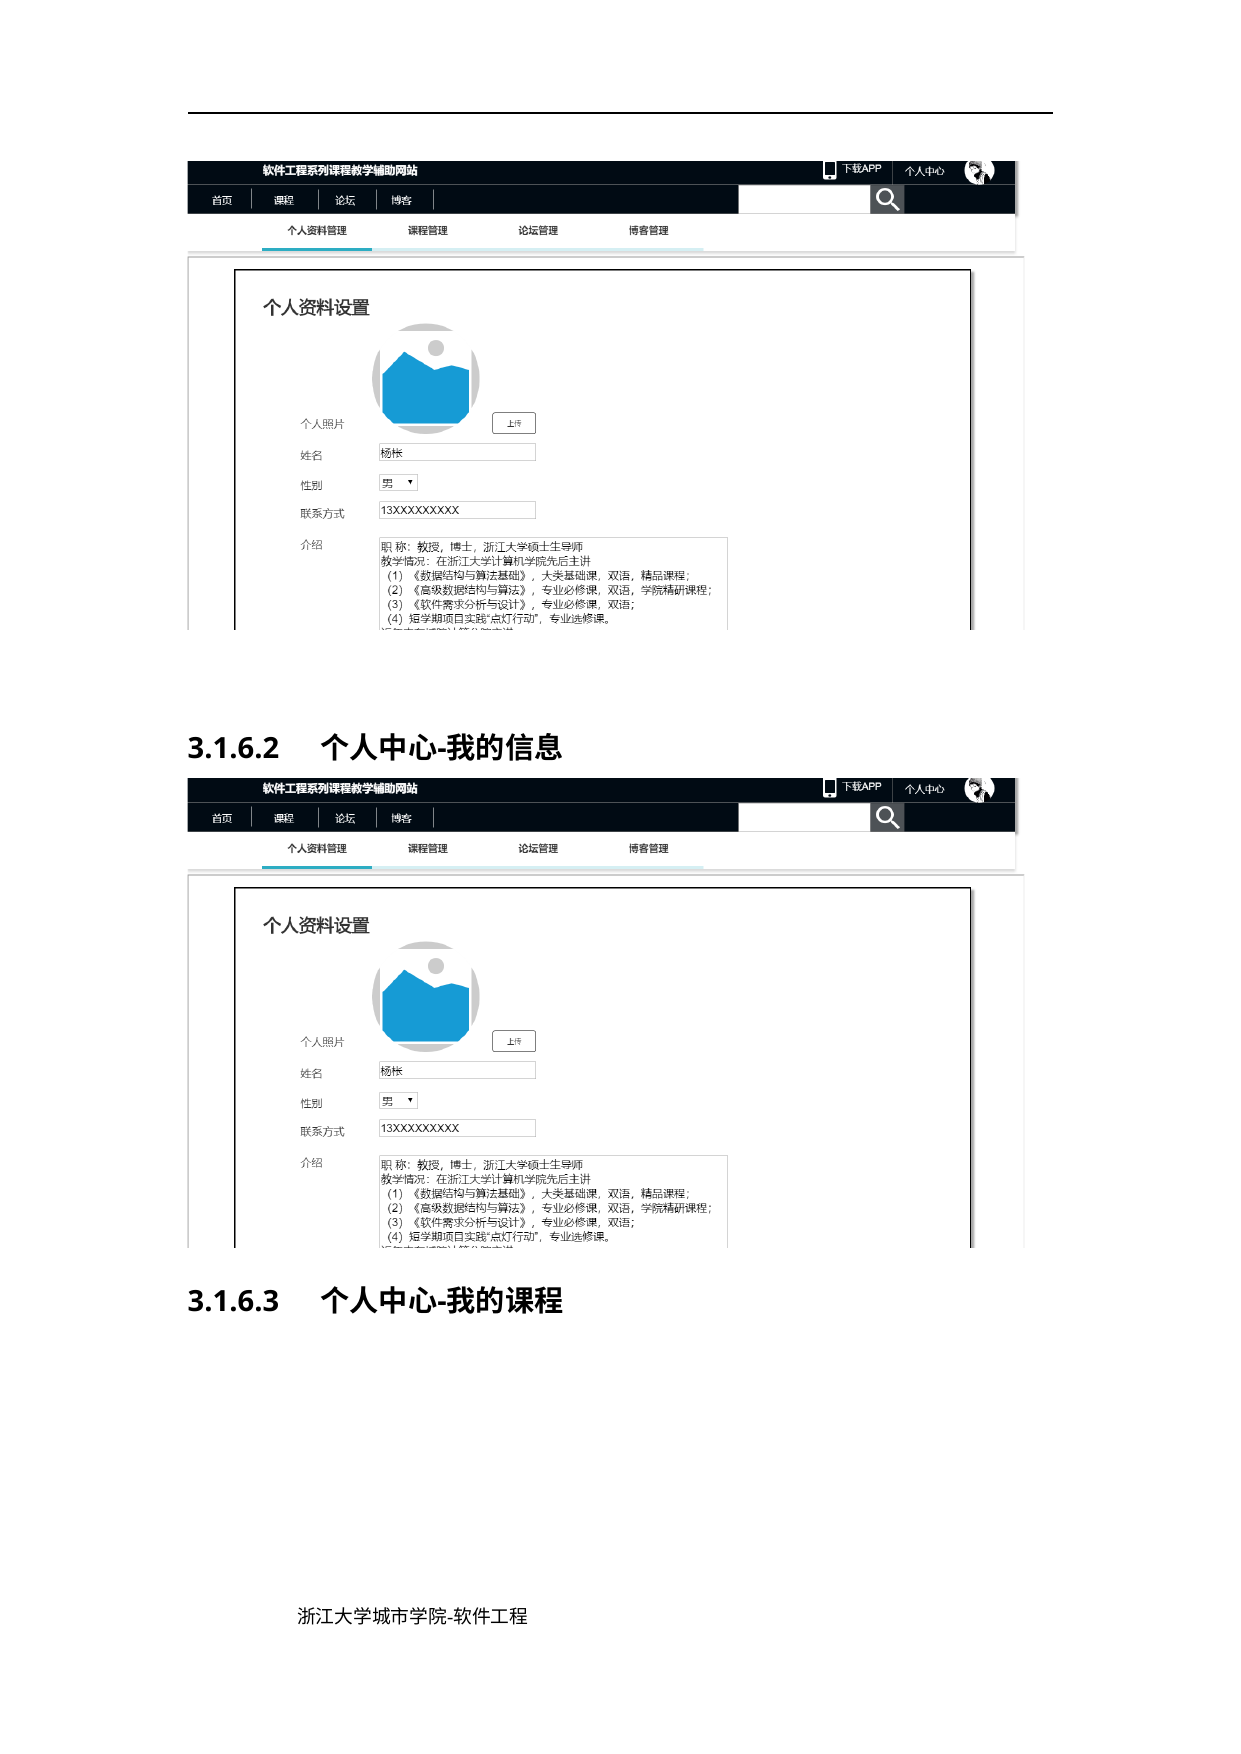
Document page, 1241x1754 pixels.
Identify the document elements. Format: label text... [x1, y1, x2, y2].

picture [187, 778, 1047, 1248]
text 个人中心-我的信息 [187, 713, 1053, 778]
text 个人中心-我的课程 [187, 1266, 1053, 1331]
picture [187, 161, 1047, 630]
